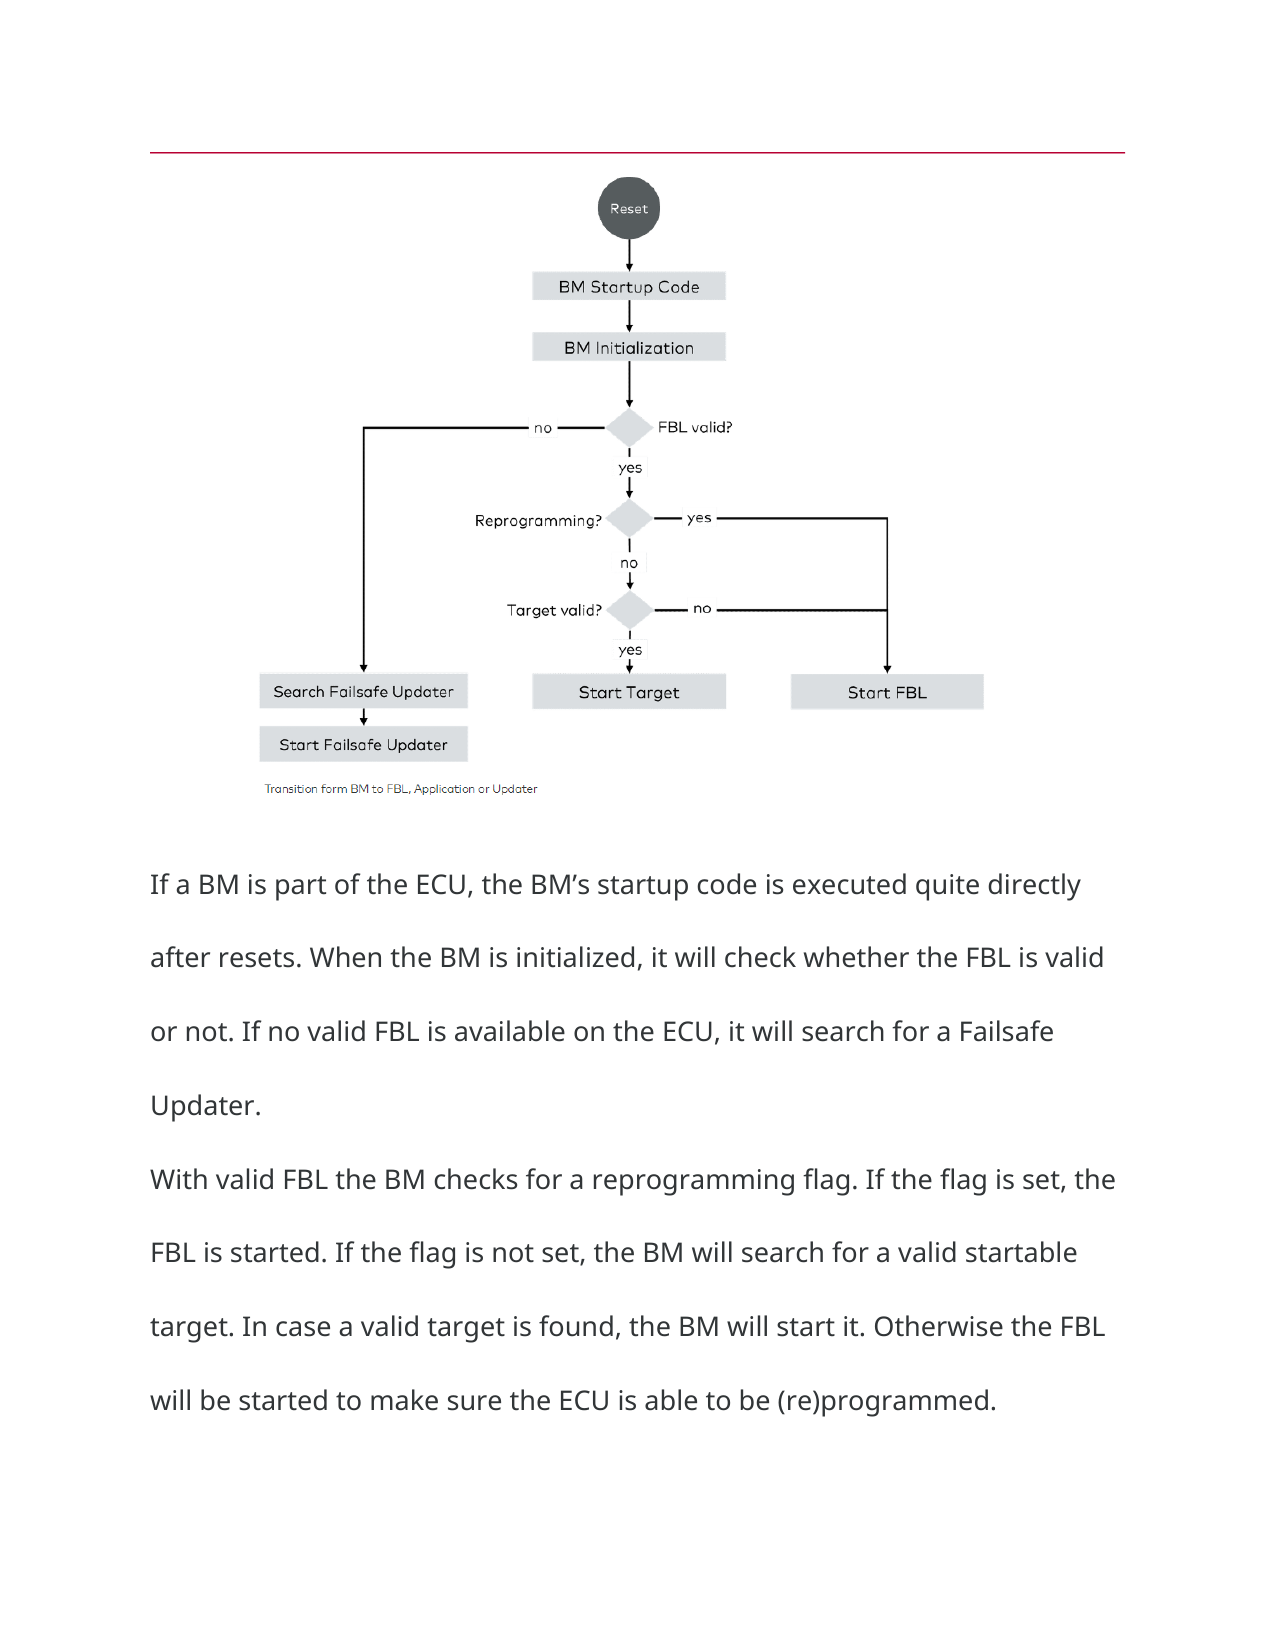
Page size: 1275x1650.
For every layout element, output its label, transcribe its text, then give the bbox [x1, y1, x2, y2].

picture [150, 150, 1125, 808]
text If a BM is part of the ECU, the BM’s startup code is executed quite directly after resets. When the BM is initialized, it will check whether the FBL is valid or not. If no valid FBL is available on the ECU, it will search for a Failsafe Updater. With valid FBL the BM checks for a reprogramming flag. If the flag is set, the FBL is started. If the flag is not set, the BM will search for a valid startable target. In case a valid target is found, the BM will start it. Otherwise the FBL will be started to make sure the ECU is able to be (re)programmed. [150, 865, 1125, 1418]
